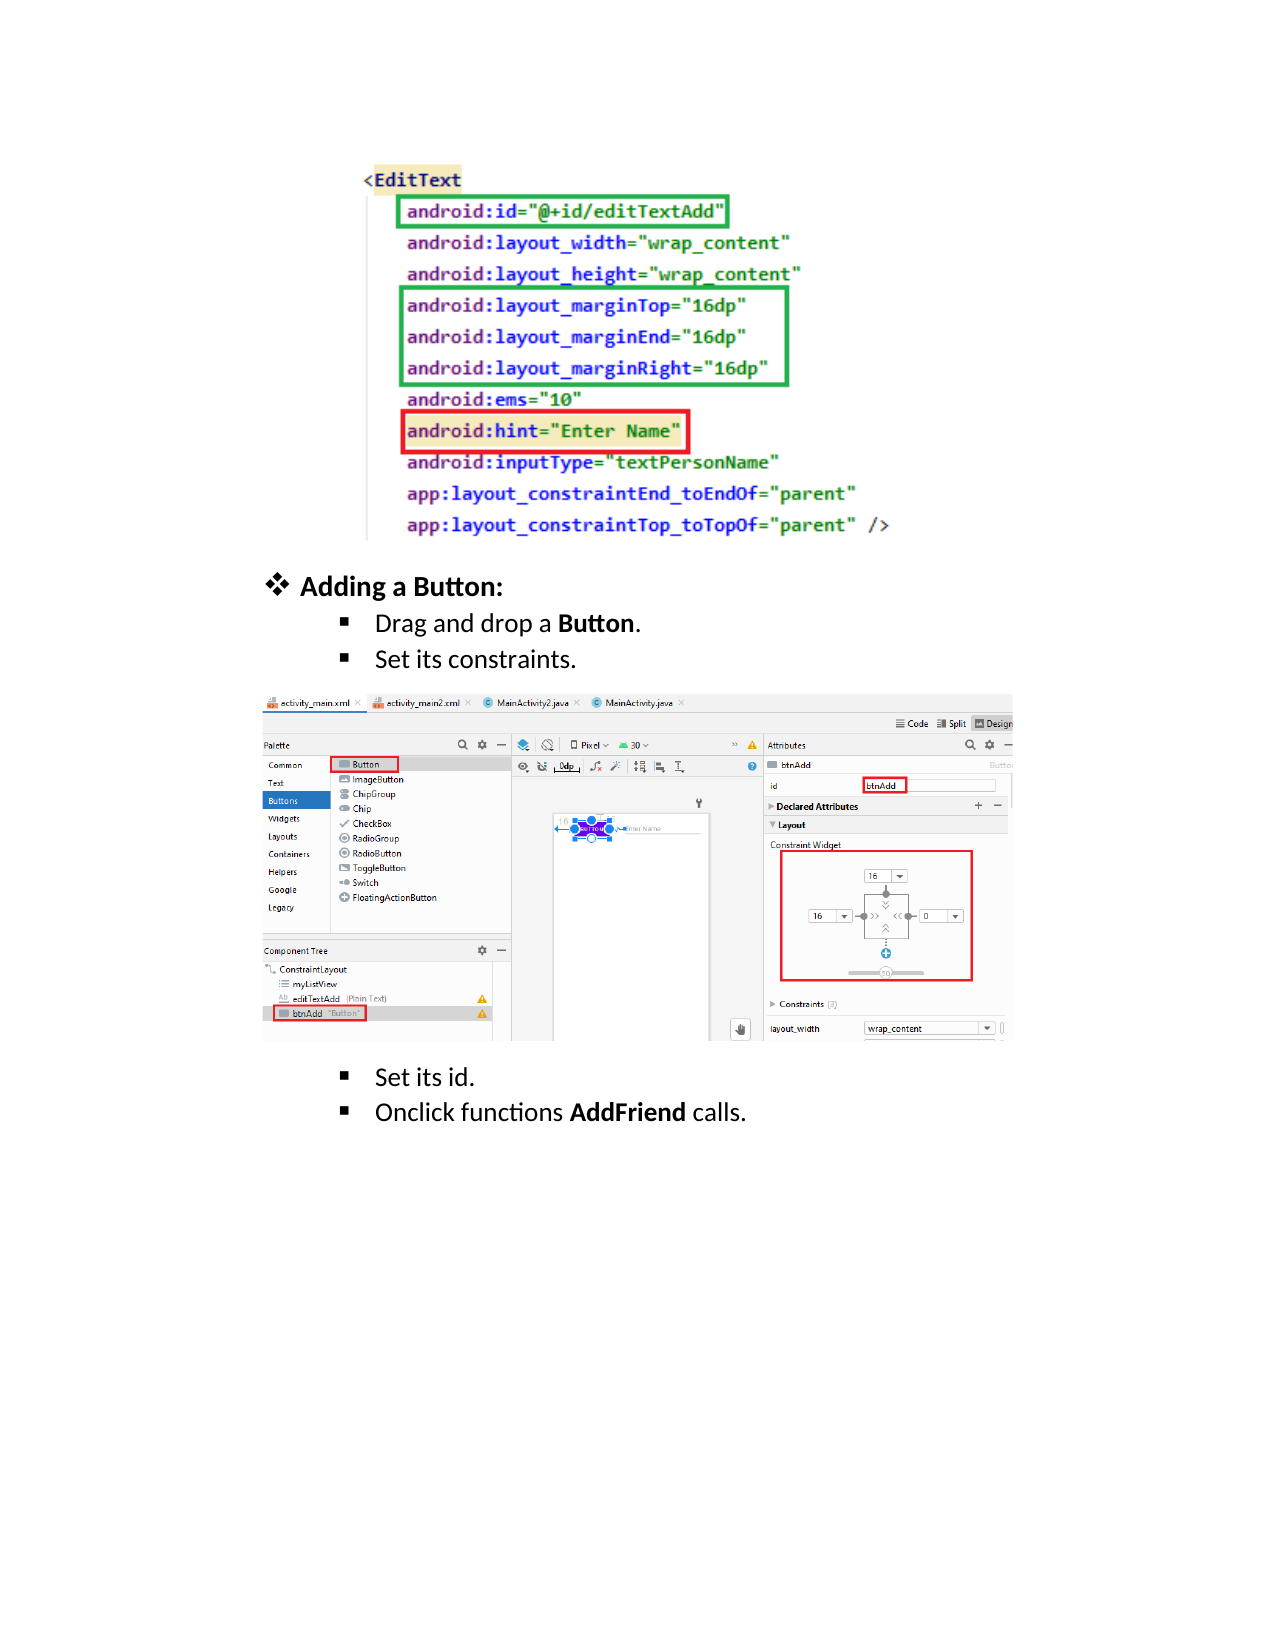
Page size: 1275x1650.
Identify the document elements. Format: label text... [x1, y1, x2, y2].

list Onclick functions AddFriend calls. [337, 1096, 1125, 1128]
list Set its constraints. [337, 642, 1125, 675]
list Adding a Button: [262, 568, 1125, 603]
list Drag and drop a Button. [337, 606, 1125, 639]
list Set its id. [337, 1060, 1125, 1093]
